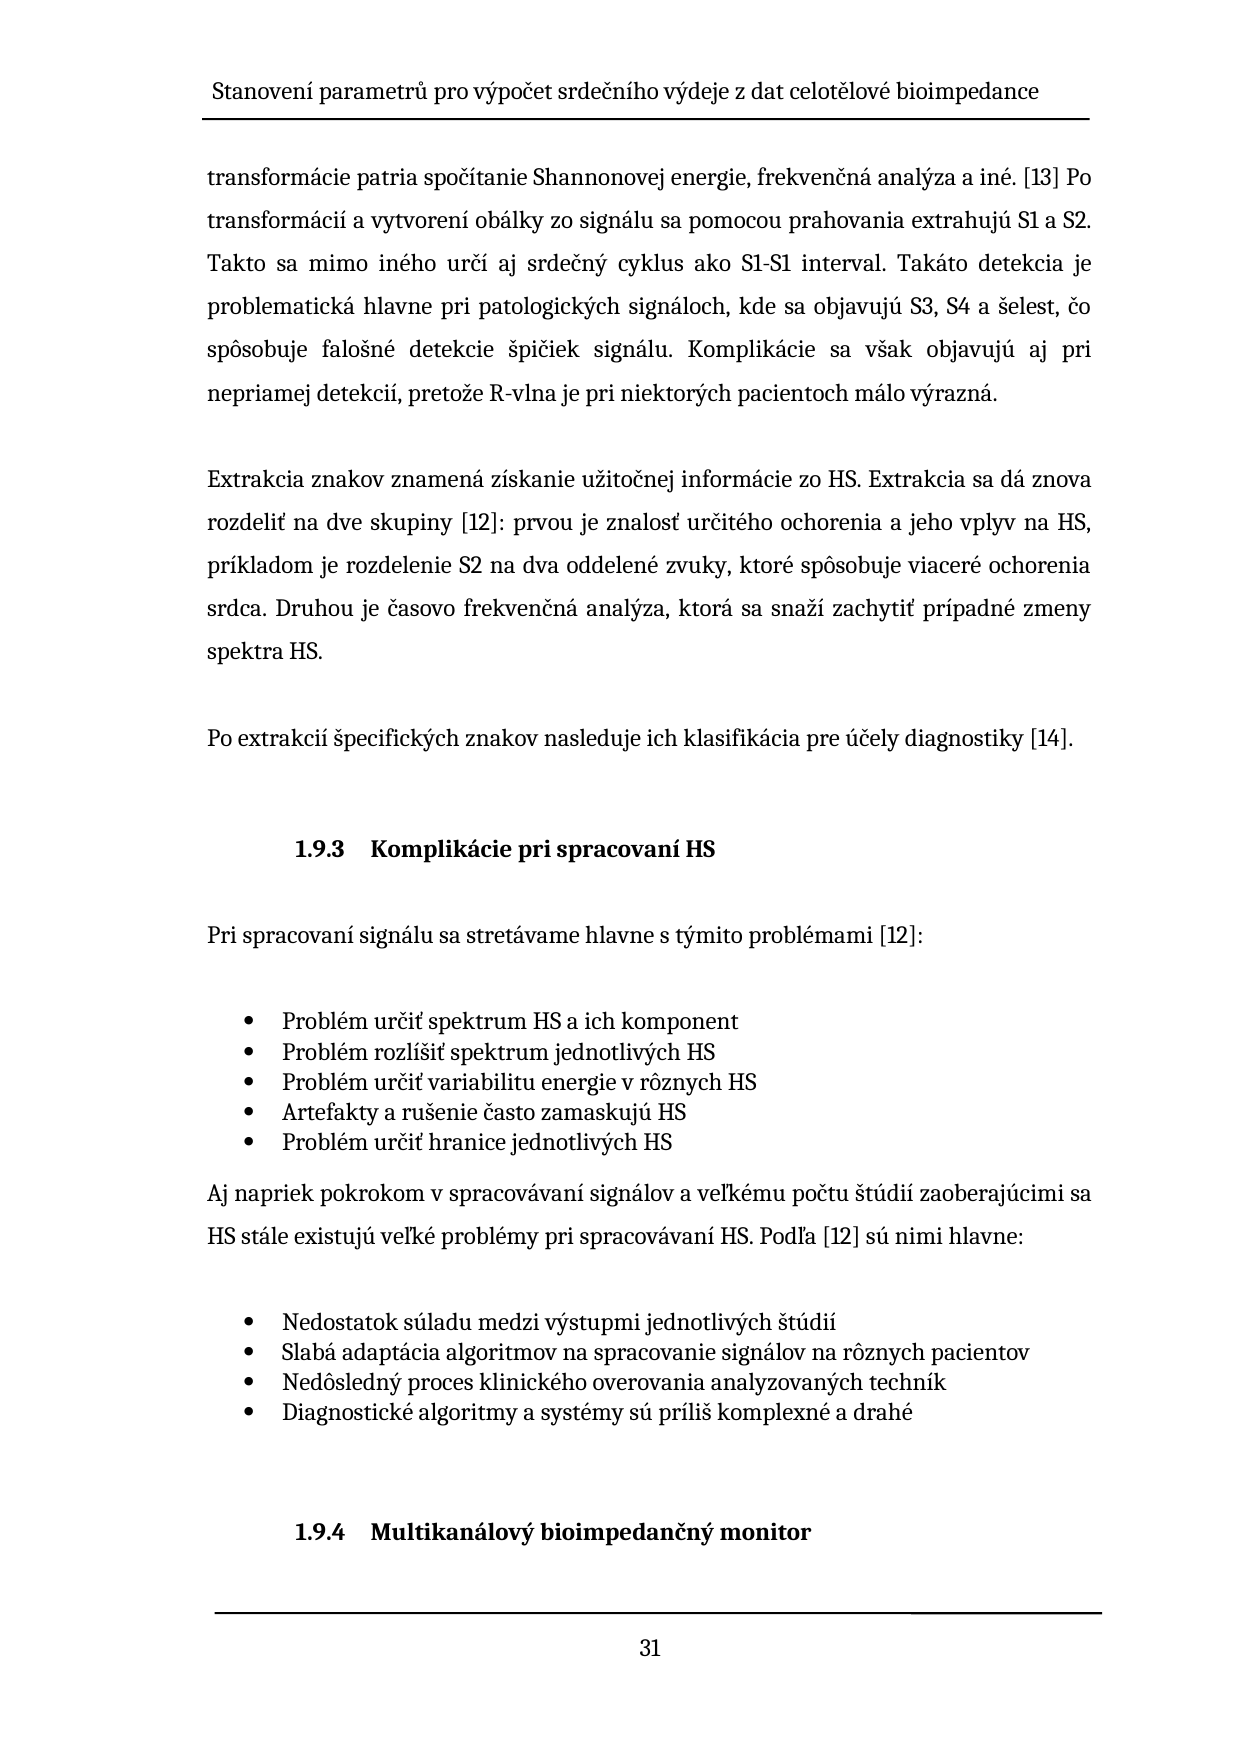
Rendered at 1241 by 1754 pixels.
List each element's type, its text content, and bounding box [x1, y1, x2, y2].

list Problém určiť spektrum HS a ich komponent [244, 1007, 1092, 1036]
subtitle Multikanálový bioimpedančný monitor [295, 1517, 1092, 1546]
text Aj napriek pokrokom v spracovávaní signálov a veľkému počtu štúdií zaoberajúcimi sa HS stále existujú veľké problémy pri spracovávaní HS. Podľa [12] sú nimi hlavne: [207, 1179, 1092, 1251]
text Po extrakcií špecifických znakov nasleduje ich klasifikácia pre účely diagnostiky [14]. [207, 723, 1092, 752]
list Diagnostické algoritmy a systémy sú príliš komplexné a drahé [244, 1398, 1092, 1427]
list Nedostatok súladu medzi výstupmi jednotlivých štúdií [244, 1308, 1092, 1337]
text Pri spracovaní signálu sa stretávame hlavne s týmito problémami [12]: [207, 921, 1092, 950]
subtitle Komplikácie pri spracovaní HS [295, 835, 1092, 863]
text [207, 163, 1092, 407]
list Problém rozlíšiť spektrum jednotlivých HS [244, 1037, 1092, 1066]
list Problém určiť variabilitu energie v rôznych HS [244, 1067, 1092, 1096]
list Artefakty a rušenie často zamaskujú HS [244, 1098, 1092, 1126]
list Slabá adaptácia algoritmov na spracovanie signálov na rôznych pacientov [244, 1338, 1092, 1367]
list Problém určiť hranice jednotlivých HS [244, 1128, 1092, 1156]
list Nedôsledný proces klinického overovania analyzovaných techník [244, 1368, 1092, 1397]
text Extrakcia znakov znamená získanie užitočnej informácie zo HS. Extrakcia sa dá znova rozdeliť na dve skupiny [12]: prvou je znalosť určitého ochorenia a jeho vplyv na HS, príkladom je rozdelenie S2 na dva oddelené zvuky, ktoré spôsobuje viaceré ochorenia srdca. Druhou je časovo frekvenčná analýza, ktorá sa snaží zachytiť prípadné zmeny spektra HS. [207, 465, 1092, 666]
